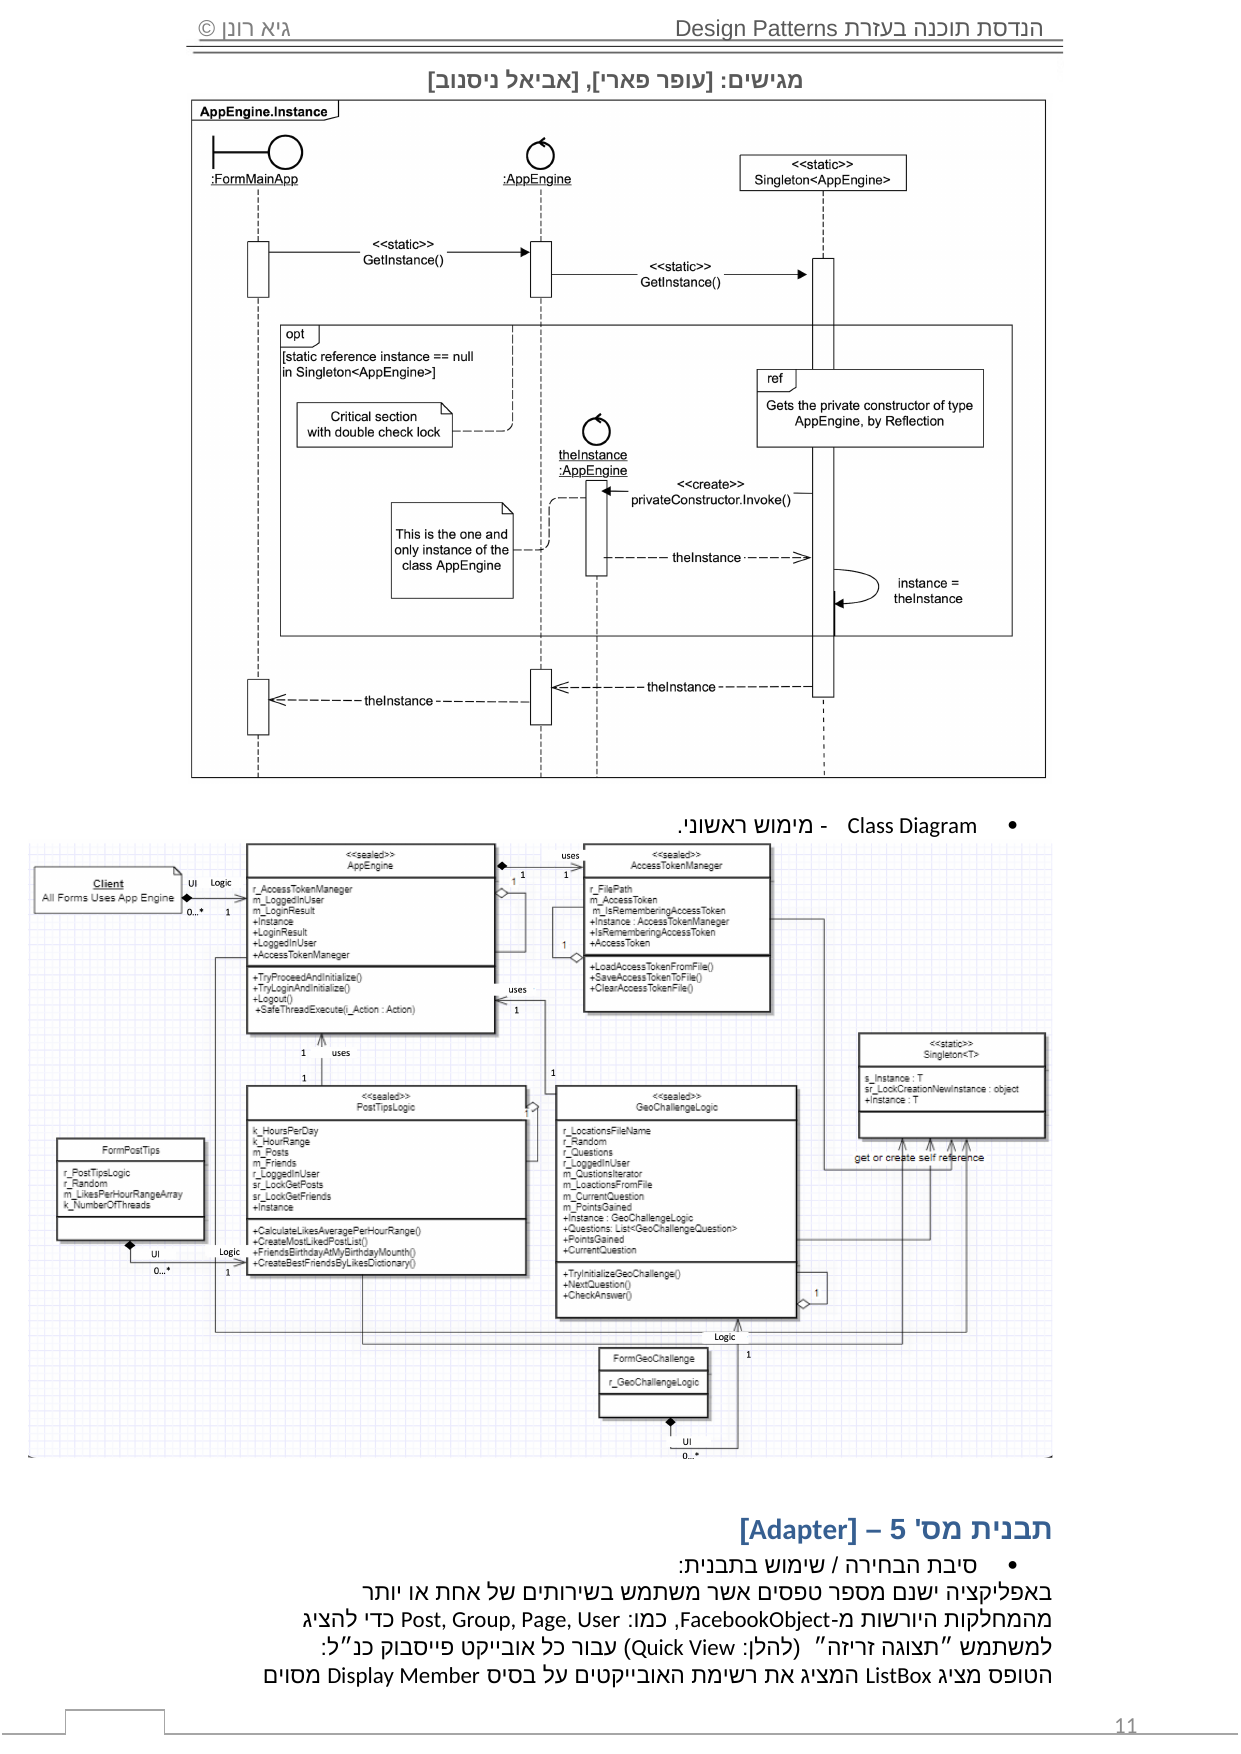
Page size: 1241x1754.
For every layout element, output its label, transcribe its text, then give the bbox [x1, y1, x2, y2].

picture [186, 0, 1064, 784]
picture [28, 839, 1053, 1459]
list סיבת הבחירה / שימוש בתבנית: [187, 1552, 1008, 1579]
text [262, 1579, 1053, 1689]
list Class Diagram - מימוש ראשוני. [187, 811, 1008, 839]
subtitle תבנית מס' 5 – [Adapter] [187, 1511, 1053, 1547]
